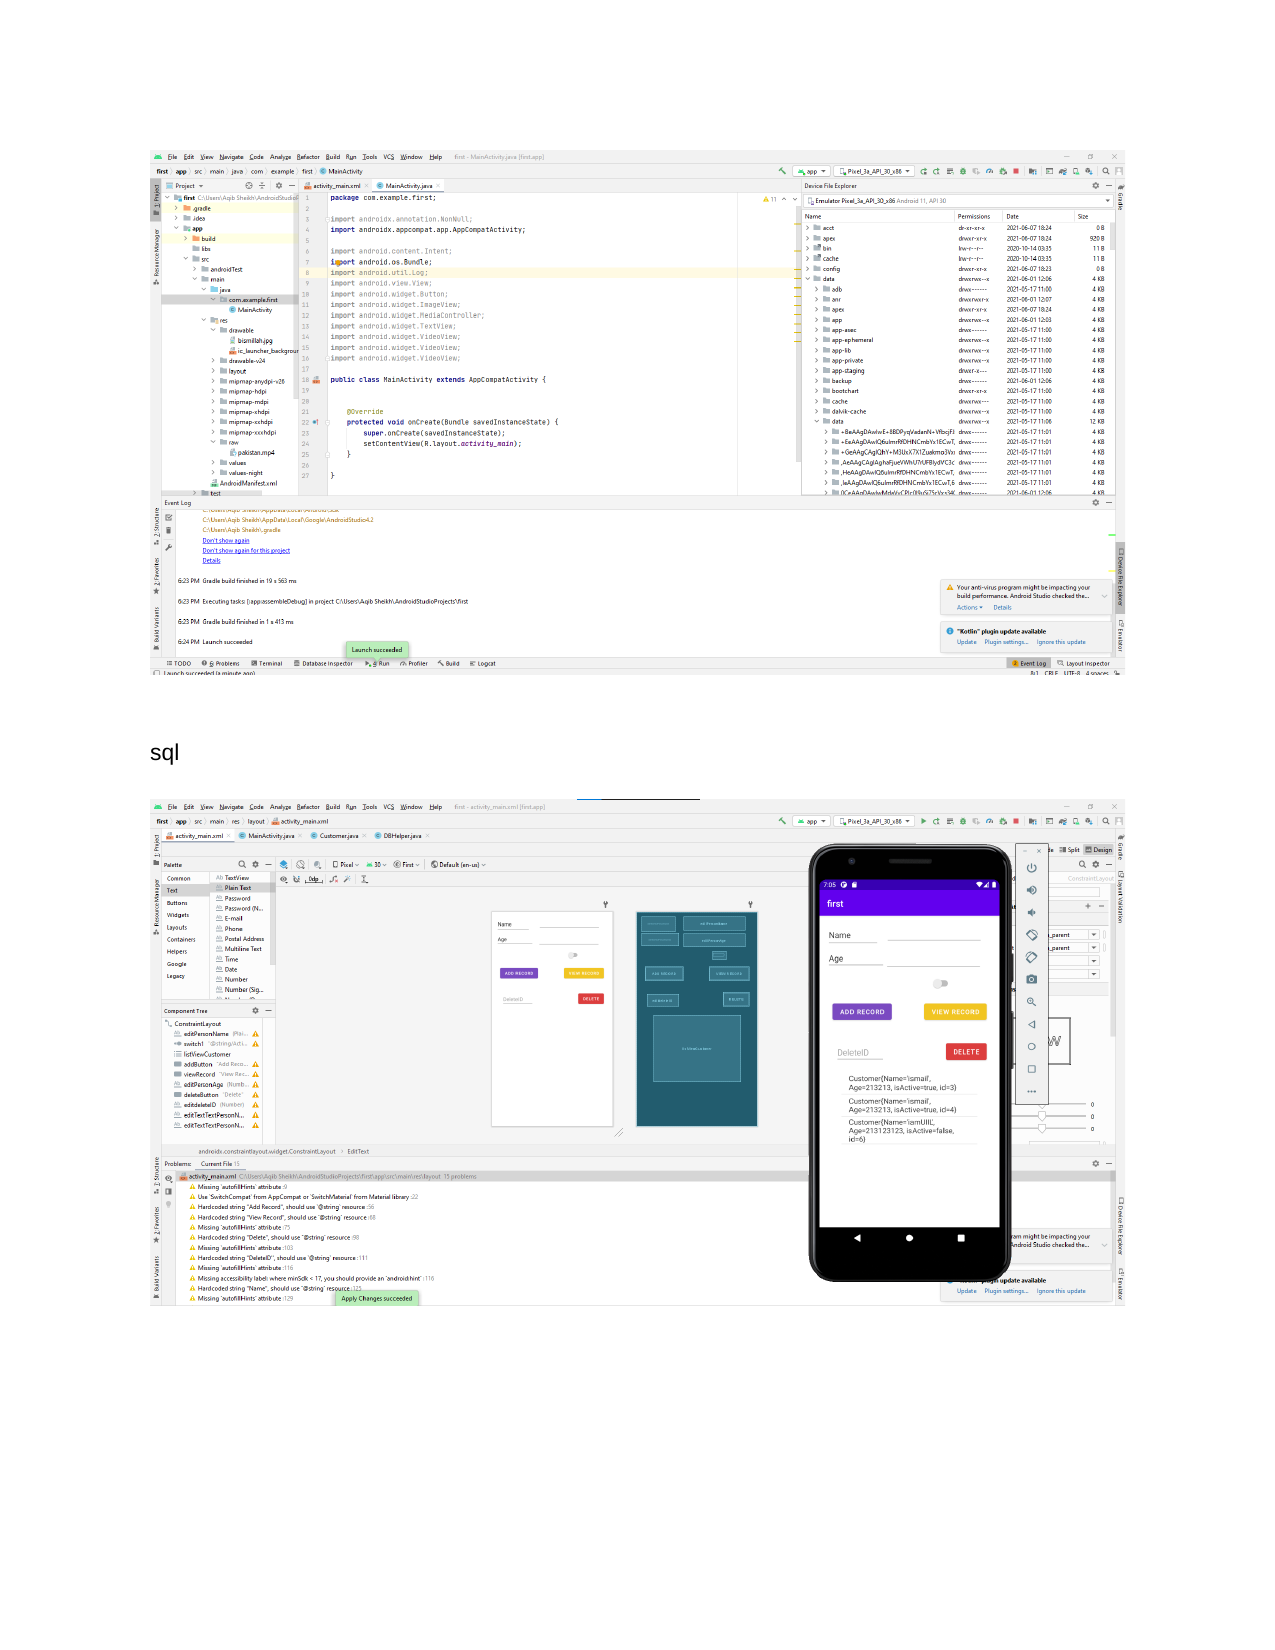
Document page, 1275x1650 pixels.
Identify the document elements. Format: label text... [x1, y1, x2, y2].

picture [150, 799, 1125, 1306]
picture [150, 150, 1125, 675]
text sql [150, 739, 1125, 765]
